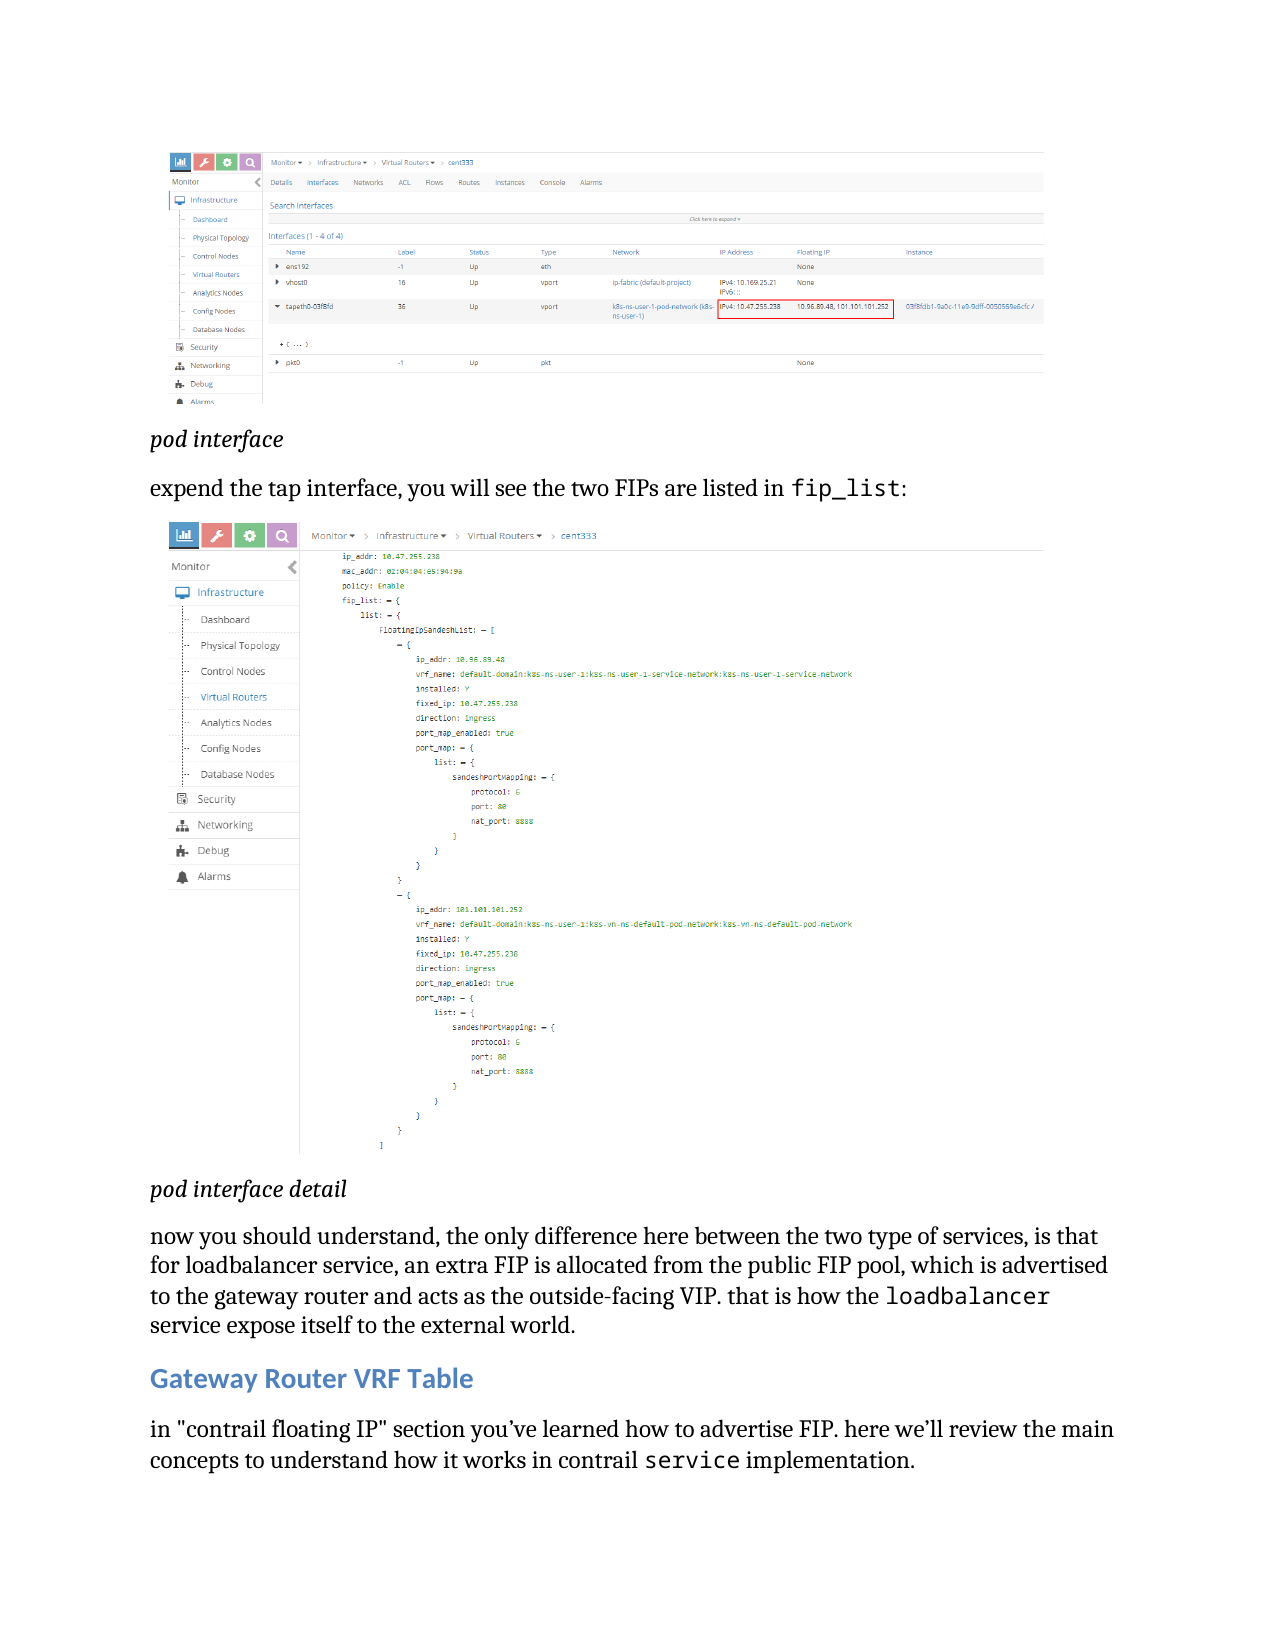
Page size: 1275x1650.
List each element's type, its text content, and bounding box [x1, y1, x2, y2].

text pod interface [150, 425, 1125, 453]
text pod interface detail [150, 1174, 1125, 1203]
subtitle Gateway Router VRF Table [150, 1360, 1125, 1396]
text now you should understand, the only difference here between the two type of services, is that for loadbalancer service, an extra FIP is allocated from the public FIP pool, which is advertised to the gateway router and acts as the outside-facing VIP. that is how the loadbalancer service expose itself to the external world. [150, 1222, 1125, 1339]
text expend the tap interface, you will see the two FIPs are listed in fip_list: [150, 472, 1125, 503]
picture [168, 150, 1044, 404]
picture [168, 522, 1044, 1154]
text in "contrail floating IP" section you’ve learned how to advertise FIP. here we’ll review the main concepts to understand how it works in contrail service implementation. [150, 1415, 1125, 1475]
